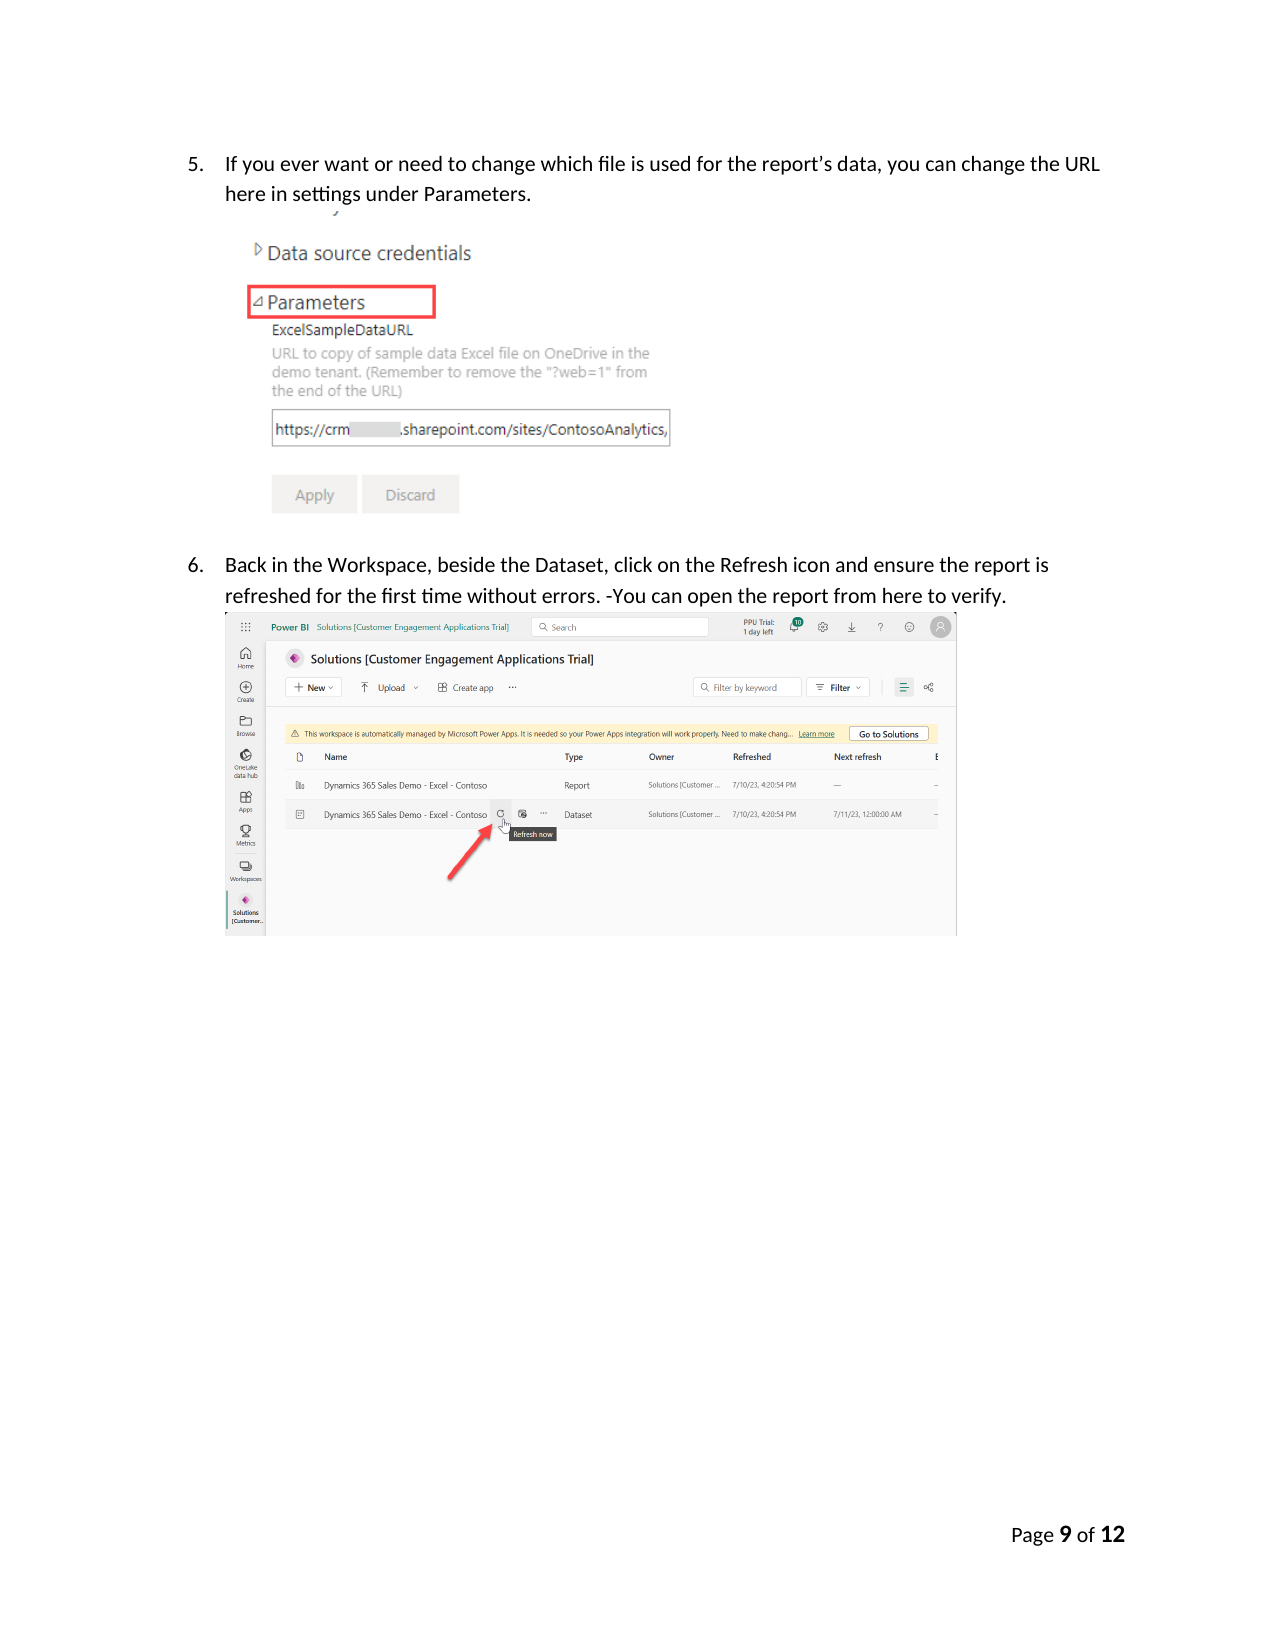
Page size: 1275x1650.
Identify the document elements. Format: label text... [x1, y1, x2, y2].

picture [225, 612, 957, 936]
picture [225, 211, 749, 531]
